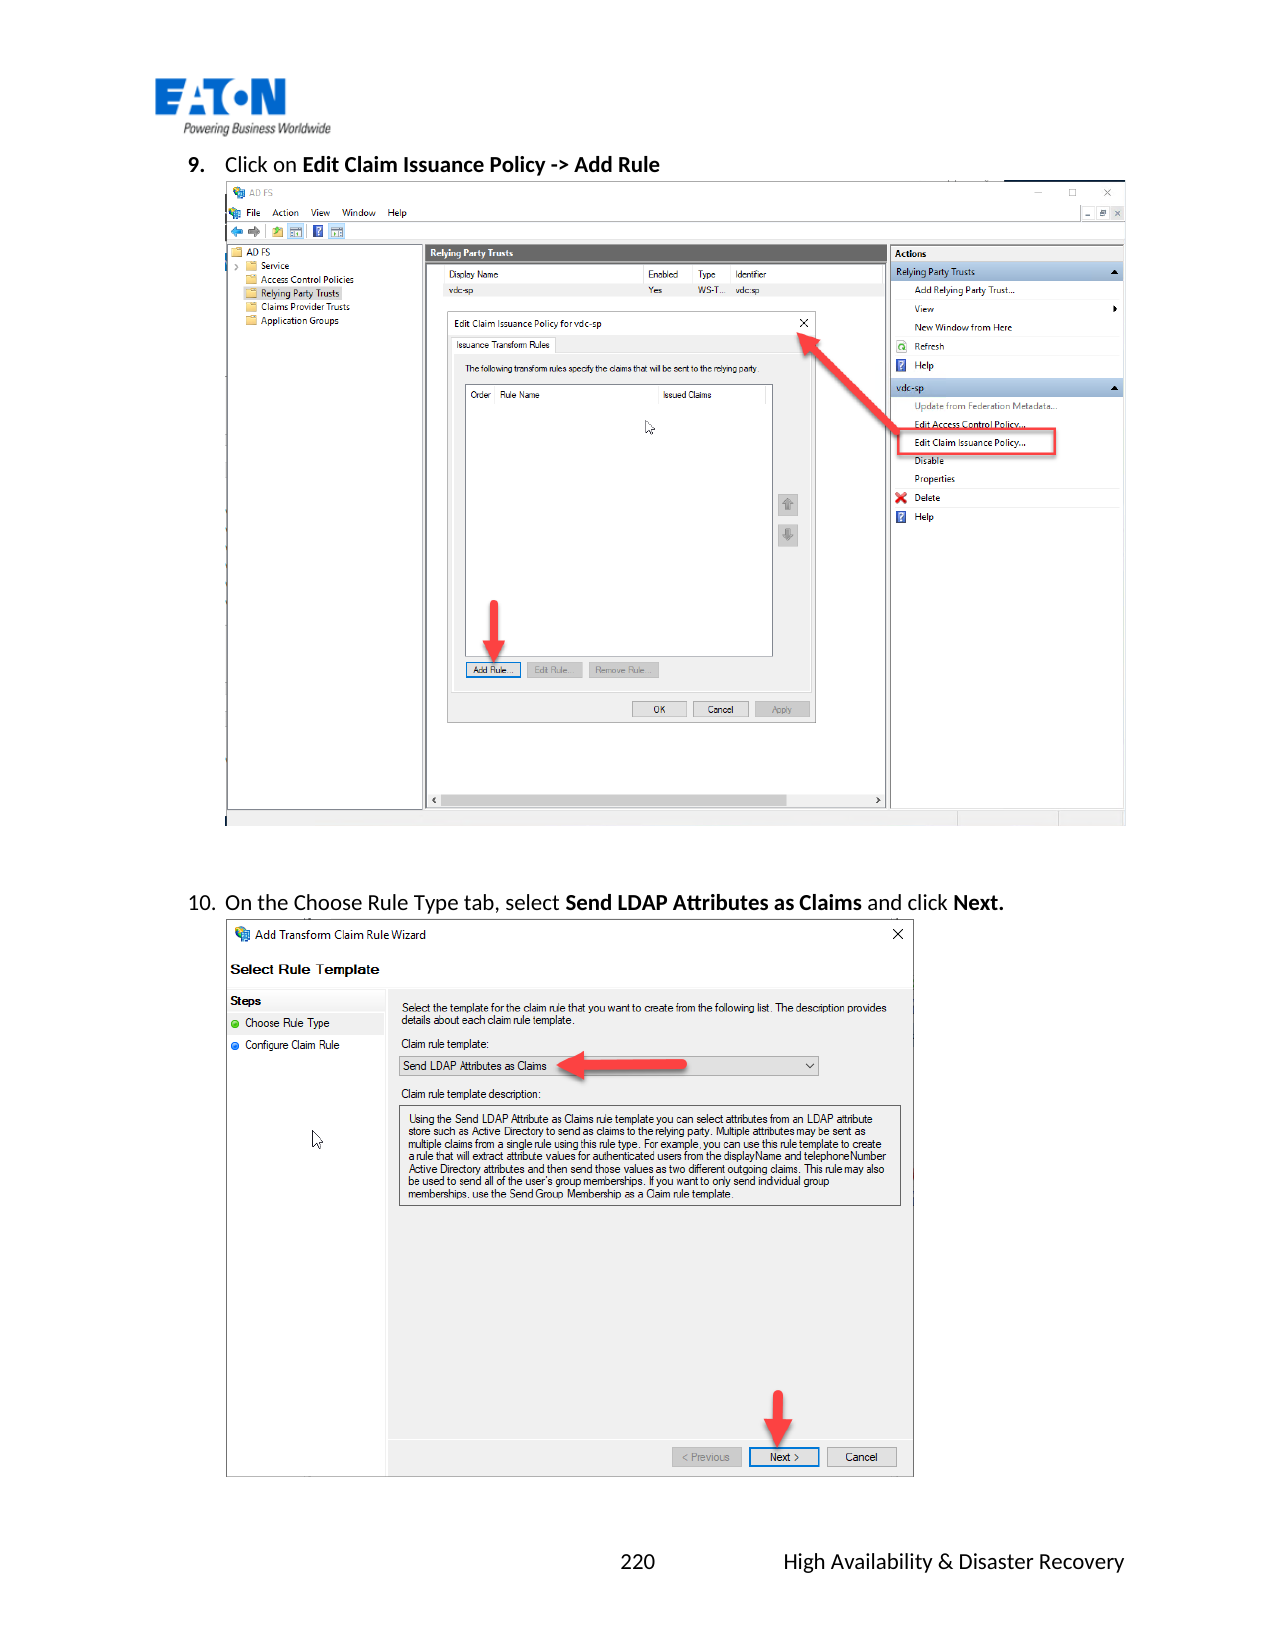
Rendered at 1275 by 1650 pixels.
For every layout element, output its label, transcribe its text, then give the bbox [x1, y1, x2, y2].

picture [225, 918, 914, 1477]
picture [150, 75, 337, 140]
picture [225, 180, 1125, 826]
